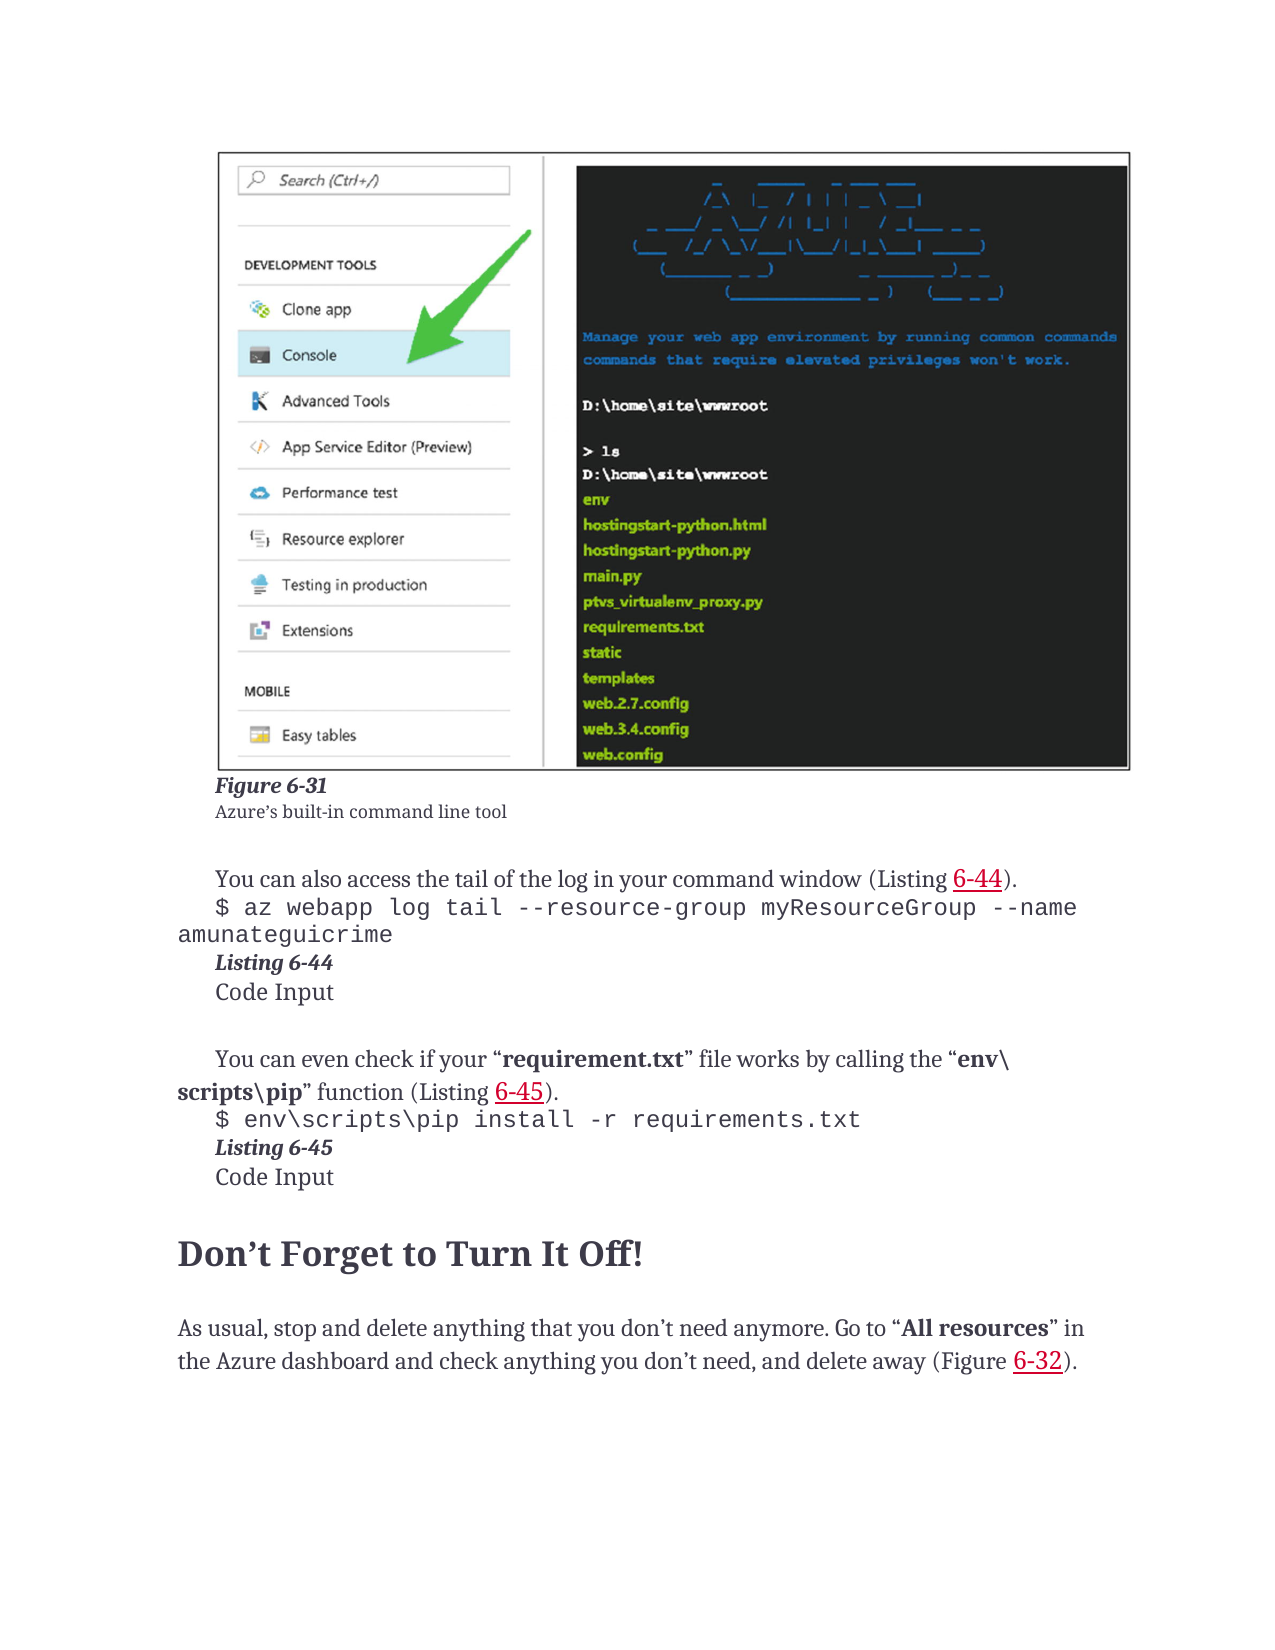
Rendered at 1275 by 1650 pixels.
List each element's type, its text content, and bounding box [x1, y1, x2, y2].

text Listing 6-44 [177, 949, 1098, 976]
text You can even check if your “requirement.txt” file works by calling the “env\scripts\pip” function (Listing 6-45). [177, 1045, 1098, 1107]
text As usual, stop and delete anything that you don’t need anymore. Go to “All resources” in the Azure dashboard and check anything you don’t need, and delete away (Figure 6-32). [177, 1314, 1098, 1377]
text Code Input [177, 976, 1098, 1007]
text Azure’s built-in command line tool [177, 799, 1098, 824]
text You can also access the tail of the log in your command window (Listing 6-44). [177, 861, 1098, 895]
text Listing 6-45 [177, 1135, 1098, 1161]
text $ env\scripts\pip install -r requirements.txt [177, 1107, 1098, 1135]
text Figure 6-31 [177, 773, 1098, 799]
text Don’t Forget to Turn It Off! [177, 1230, 1098, 1277]
picture [214, 147, 1136, 774]
text Code Input [177, 1161, 1098, 1192]
text $ az webapp log tail --resource-group myResourceGroup --name amunateguicrime [177, 895, 1098, 949]
